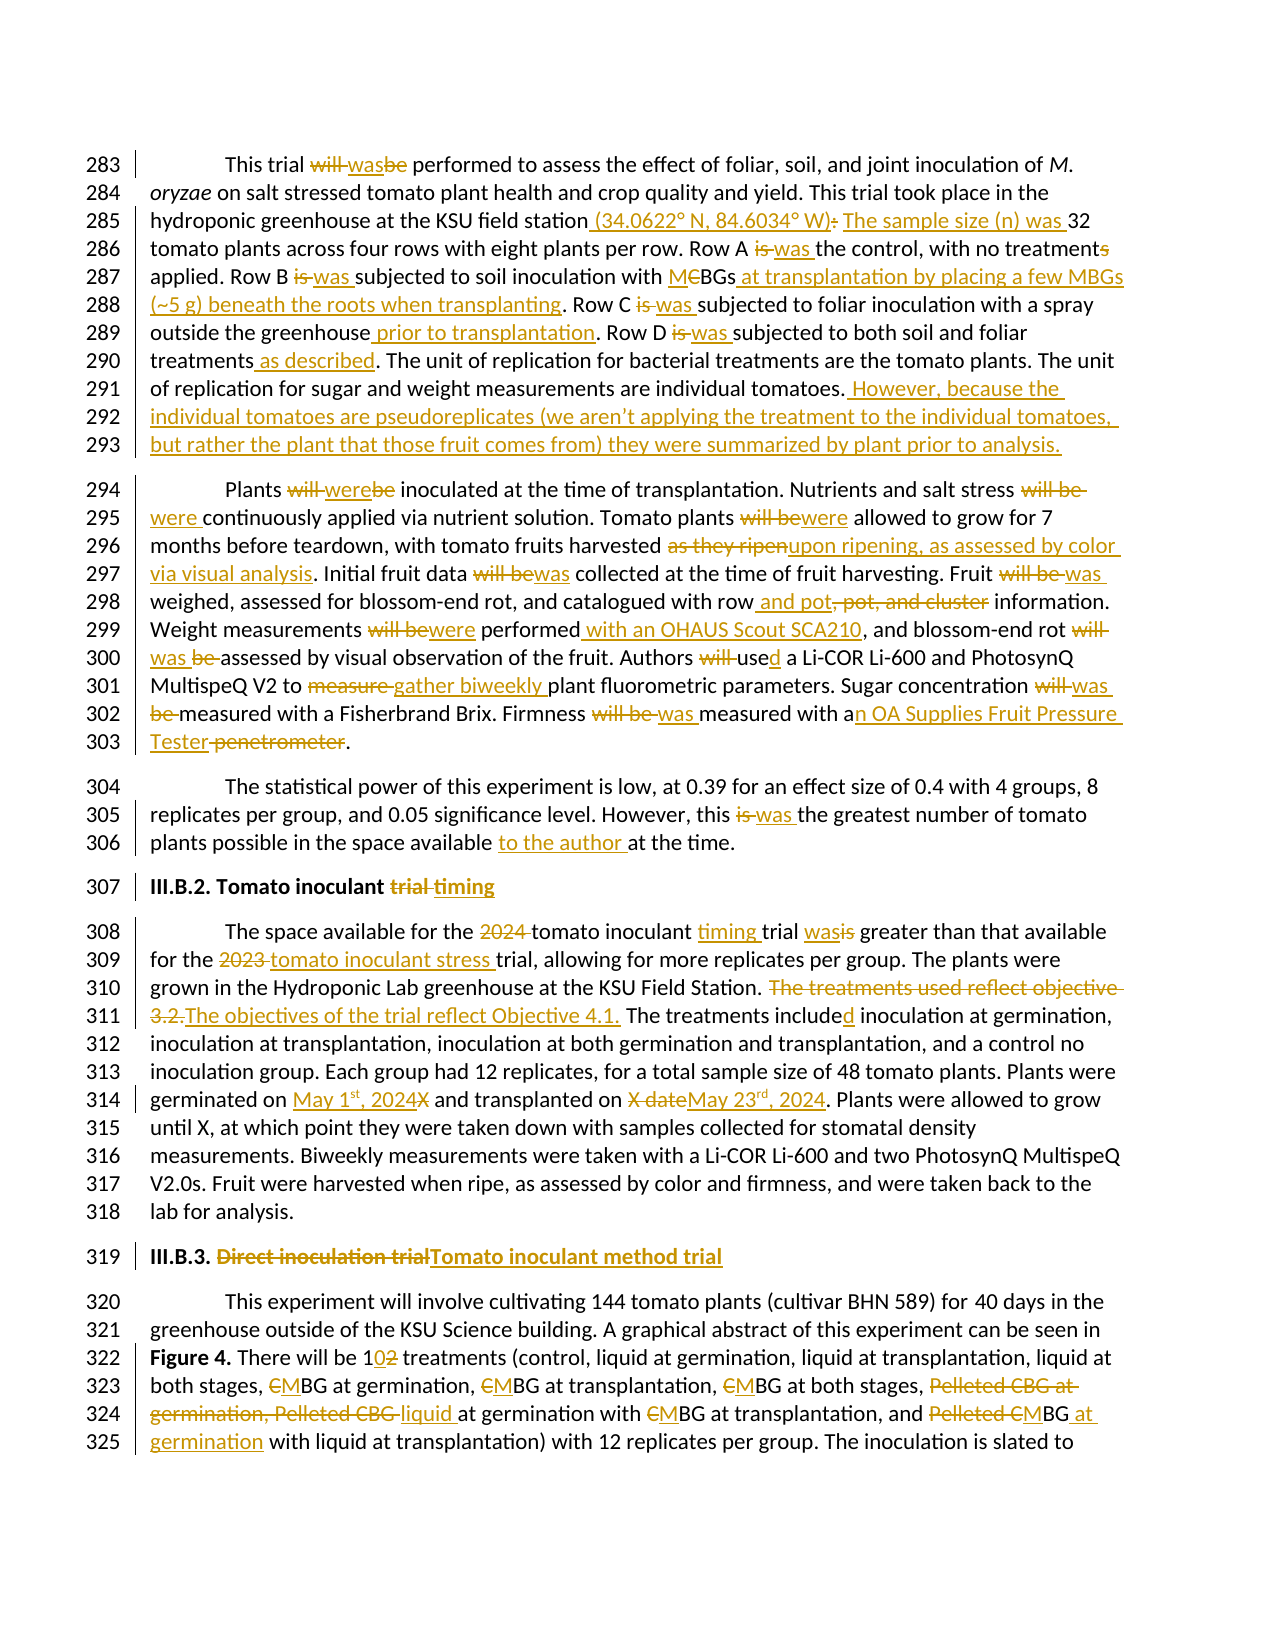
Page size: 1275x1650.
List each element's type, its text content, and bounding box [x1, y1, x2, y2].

text III.B.3. [150, 1242, 1125, 1270]
text This trial performed to assess the effect of foliar, soil, and joint inoculation of M. oryzae on salt stressed tomato plant health and crop quality and yield. This trial took place in the hydroponic greenhouse at the KSU field station 32 tomato plants across four rows with eight plants per row. Row A the control, with no treatment applied. Row B subjected to soil inoculation with BGs. Row C subjected to foliar inoculation with a spray outside the greenhouse. Row D subjected to both soil and foliar treatments. The unit of replication for bacterial treatments are the tomato plants. The unit of replication for sugar and weight measurements are individual tomatoes. [150, 150, 1125, 458]
text The space available for the tomato inoculant trial greater than that available for the trial, allowing for more replicates per group. The plants were grown in the Hydroponic Lab greenhouse at the KSU Field Station. The treatments include inoculation at germination, inoculation at transplantation, inoculation at both germination and transplantation, and a control no inoculation group. Each group had 12 replicates, for a total sample size of 48 tomato plants. Plants were germinated on and transplanted on . Plants were allowed to grow until X, at which point they were taken down with samples collected for stomatal density measurements. Biweekly measurements were taken with a Li-COR Li-600 and two PhotosynQ MultispeQ V2.0s. Fruit were harvested when ripe, as assessed by color and firmness, and were taken back to the lab for analysis. [150, 917, 1125, 1225]
text The statistical power of this experiment is low, at 0.39 for an effect size of 0.4 with 4 groups, 8 replicates per group, and 0.05 significance level. However, this the greatest number of tomato plants possible in the space available at the time. [150, 772, 1125, 856]
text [150, 1287, 1125, 1455]
text Plants inoculated at the time of transplantation. Nutrients and salt stress continuously applied via nutrient solution. Tomato plants allowed to grow for 7 months before teardown, with tomato fruits harvested . Initial fruit data collected at the time of fruit harvesting. Fruit weighed, assessed for blossom-end rot, and catalogued with row information. Weight measurements performed, and blossom-end rot assessed by visual observation of the fruit. Authors use a Li-COR Li-600 and PhotosynQ MultispeQ V2 to plant fluorometric parameters. Sugar concentration measured with a Fisherbrand Brix. Firmness measured with a. [150, 475, 1125, 755]
text III.B.2. Tomato inoculant [150, 872, 1125, 901]
